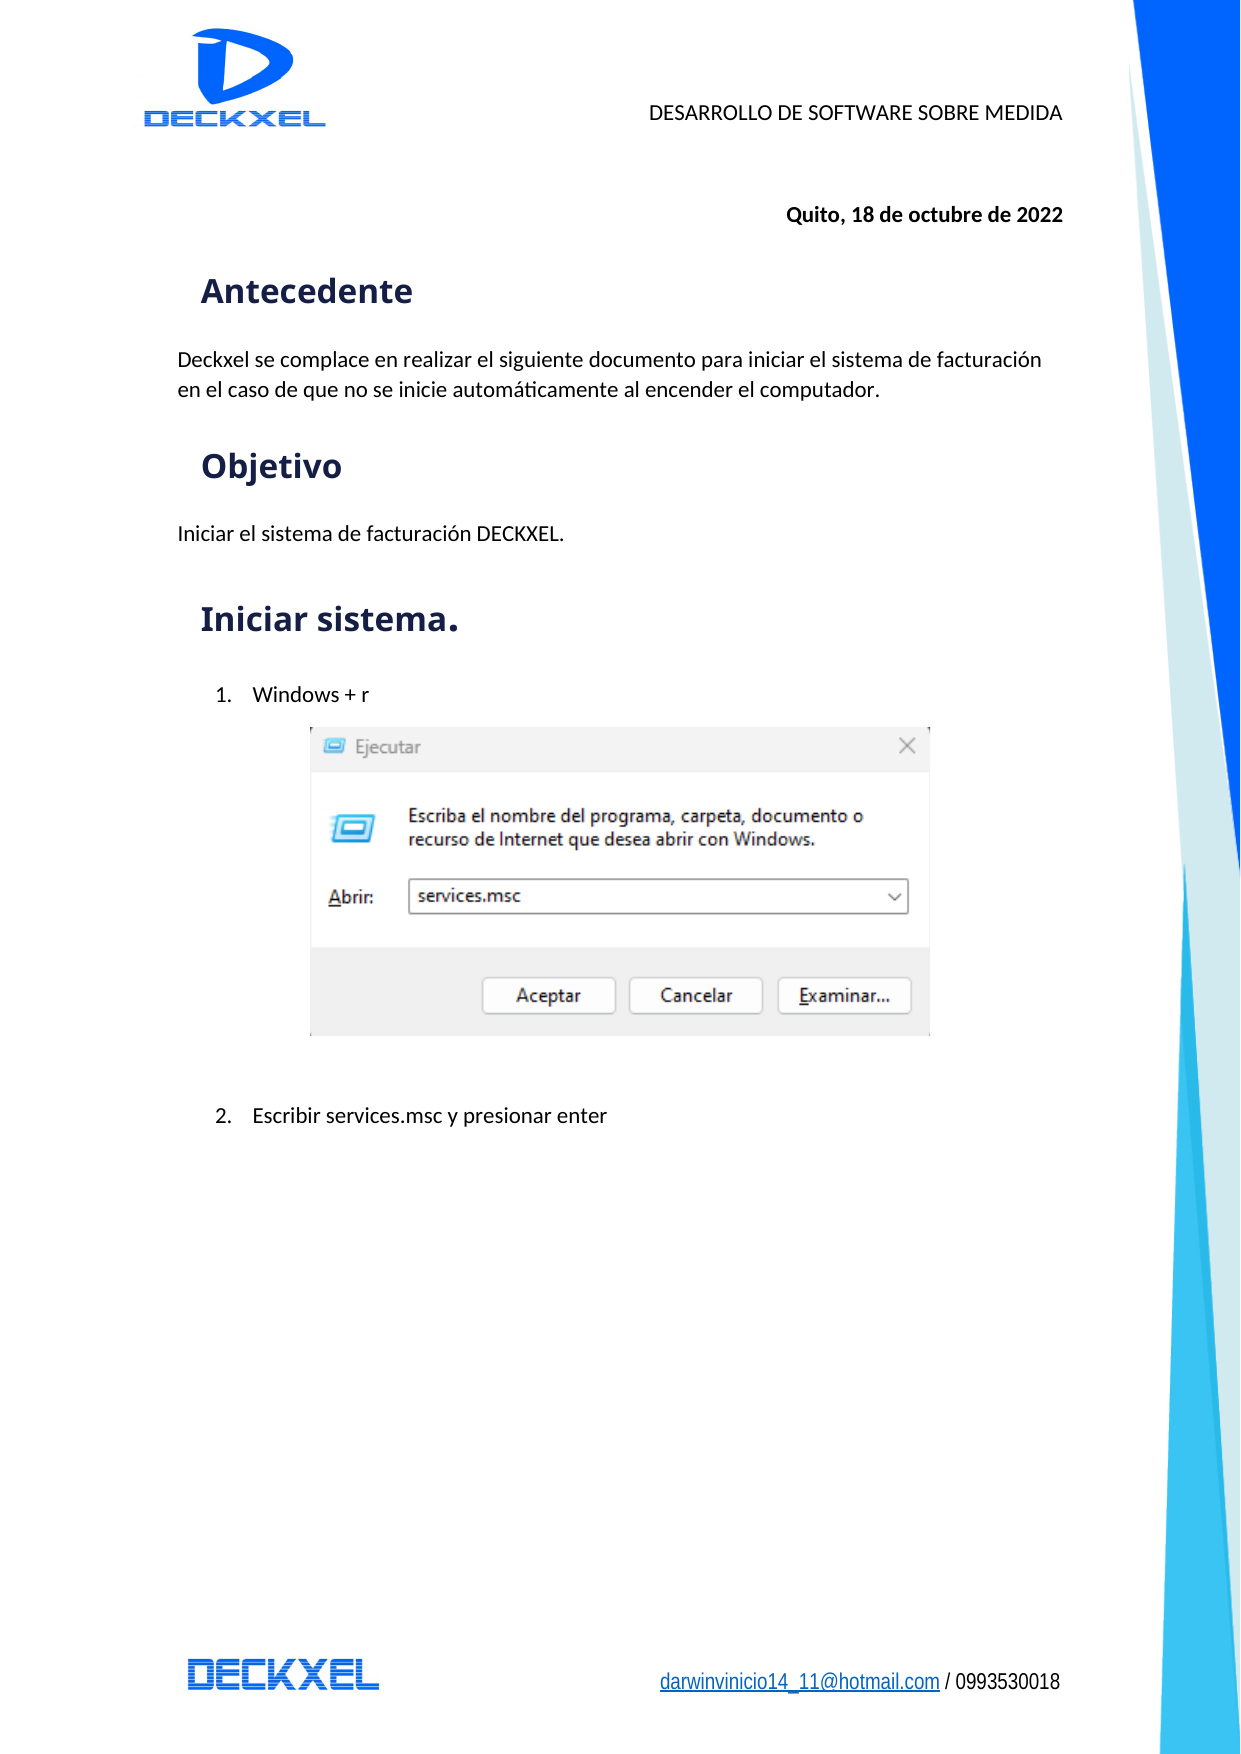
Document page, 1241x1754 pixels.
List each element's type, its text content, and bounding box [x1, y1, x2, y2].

text Antecedente [201, 268, 1063, 314]
picture [310, 727, 931, 1036]
picture [132, 28, 327, 128]
text Iniciar sistema. [201, 587, 1063, 644]
list Windows + r [215, 680, 1063, 708]
picture [177, 1652, 381, 1695]
text Iniciar el sistema de facturación DECKXEL. [177, 519, 1063, 547]
text Deckxel se complace en realizar el siguiente documento para iniciar el sistema de facturación en el caso de que no se inicie automáticamente al encender el computador. [177, 345, 1063, 403]
text Quito, 18 de octubre de 2022 [177, 201, 1063, 229]
text Objetivo [201, 443, 1063, 488]
list Escribir services.msc y presionar enter [215, 1101, 1063, 1129]
picture [1128, 0, 1241, 1754]
